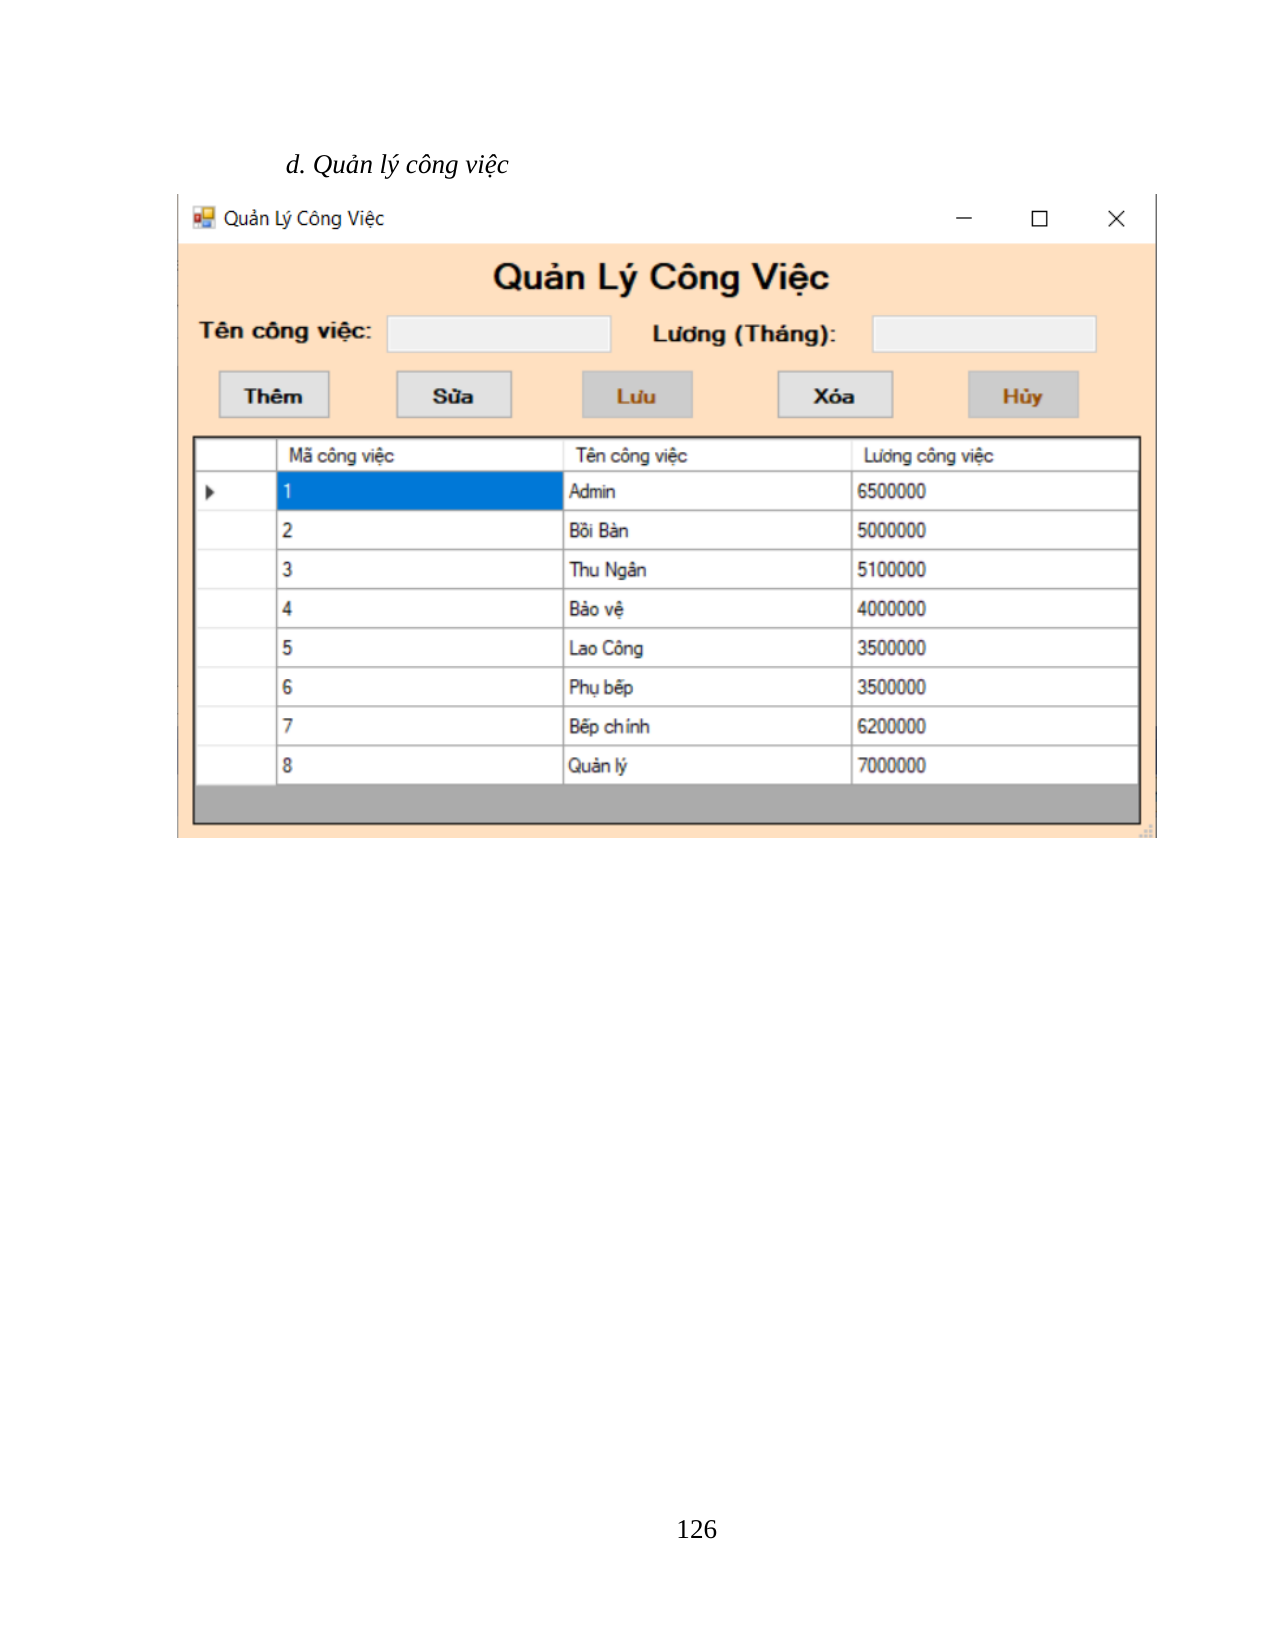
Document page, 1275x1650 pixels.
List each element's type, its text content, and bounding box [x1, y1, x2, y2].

subtitle d. Quản lý công việc [286, 148, 1157, 179]
picture [177, 194, 1157, 838]
